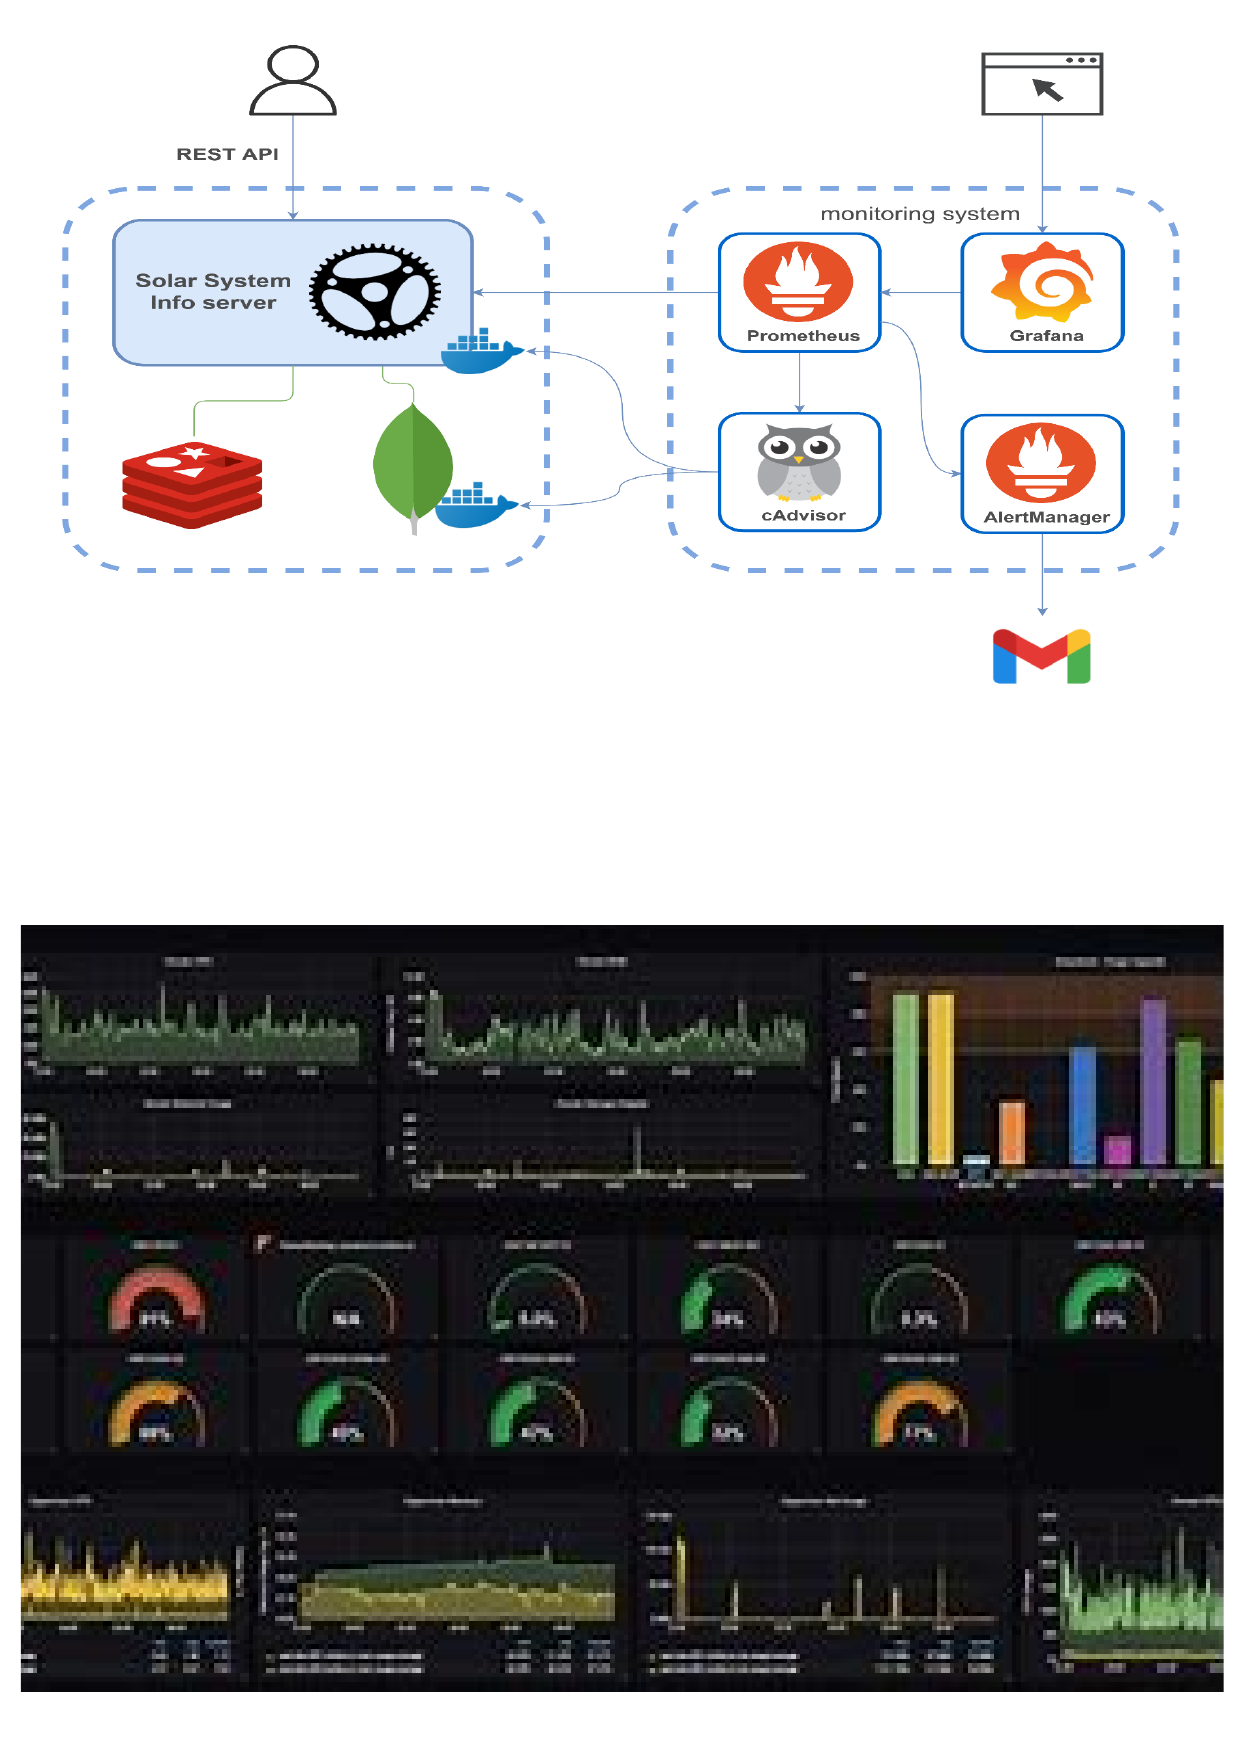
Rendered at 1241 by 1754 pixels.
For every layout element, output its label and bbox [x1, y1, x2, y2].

picture [20, 925, 1224, 1692]
picture [0, 0, 1241, 743]
